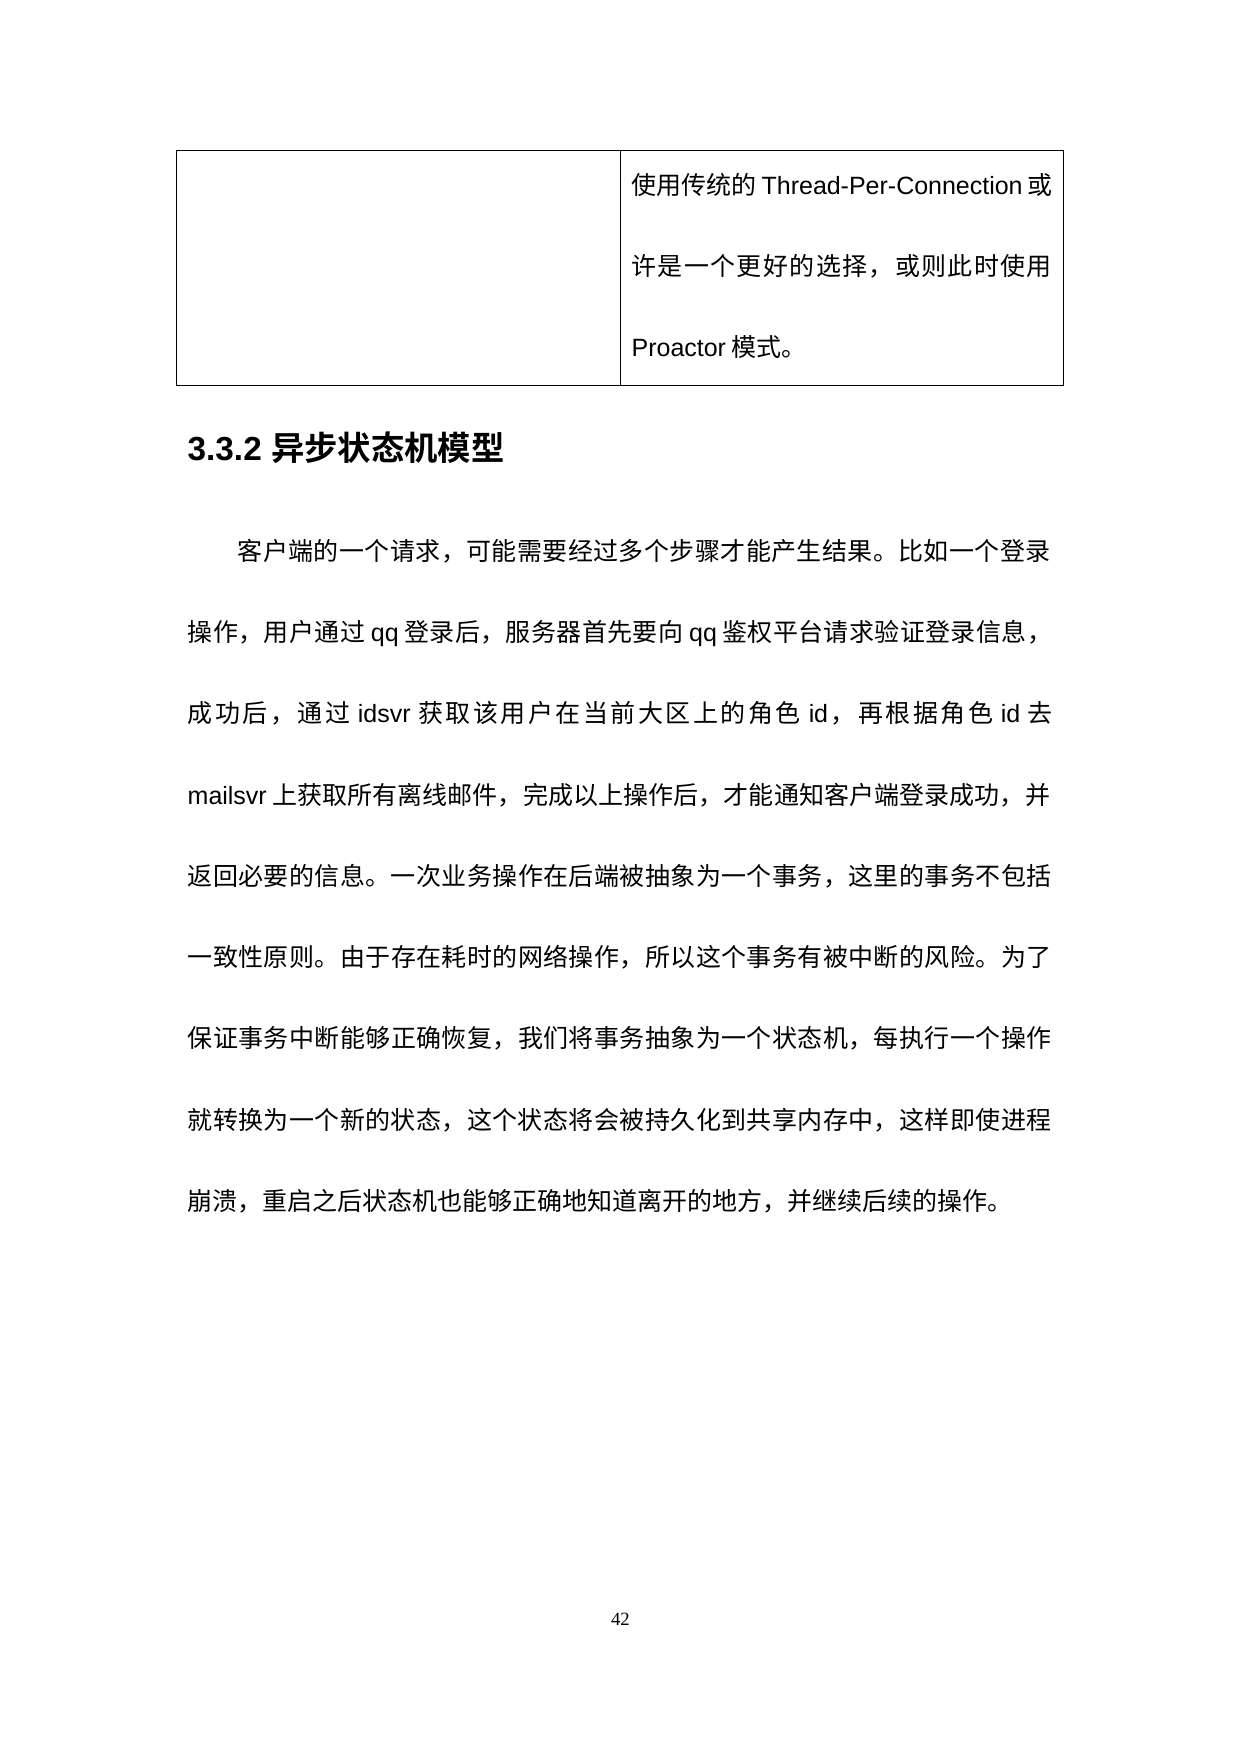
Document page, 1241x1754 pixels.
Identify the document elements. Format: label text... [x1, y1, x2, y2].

text 客户端的一个请求，可能需要经过多个步骤才能产生结果。比如一个登录操作，用户通过qq登录后，服务器首先要向qq鉴权平台请求验证登录信息，成功后，通过idsvr获取该用户在当前大区上的角色id，再根据角色id去mailsvr上获取所有离线邮件，完成以上操作后，才能通知客户端登录成功，并返回必要的信息。一次业务操作在后端被抽象为一个事务，这里的事务不包括一致性原则。由于存在耗时的网络操作，所以这个事务有被中断的风险。为了保证事务中断能够正确恢复，我们将事务抽象为一个状态机，每执行一个操作就转换为一个新的状态，这个状态将会被持久化到共享内存中，这样即使进程崩溃，重启之后状态机也能够正确地知道离开的地方，并继续后续的操作。 [187, 517, 1053, 1232]
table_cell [177, 151, 620, 385]
text 3.3.2 异步状态机模型 [187, 413, 1053, 478]
